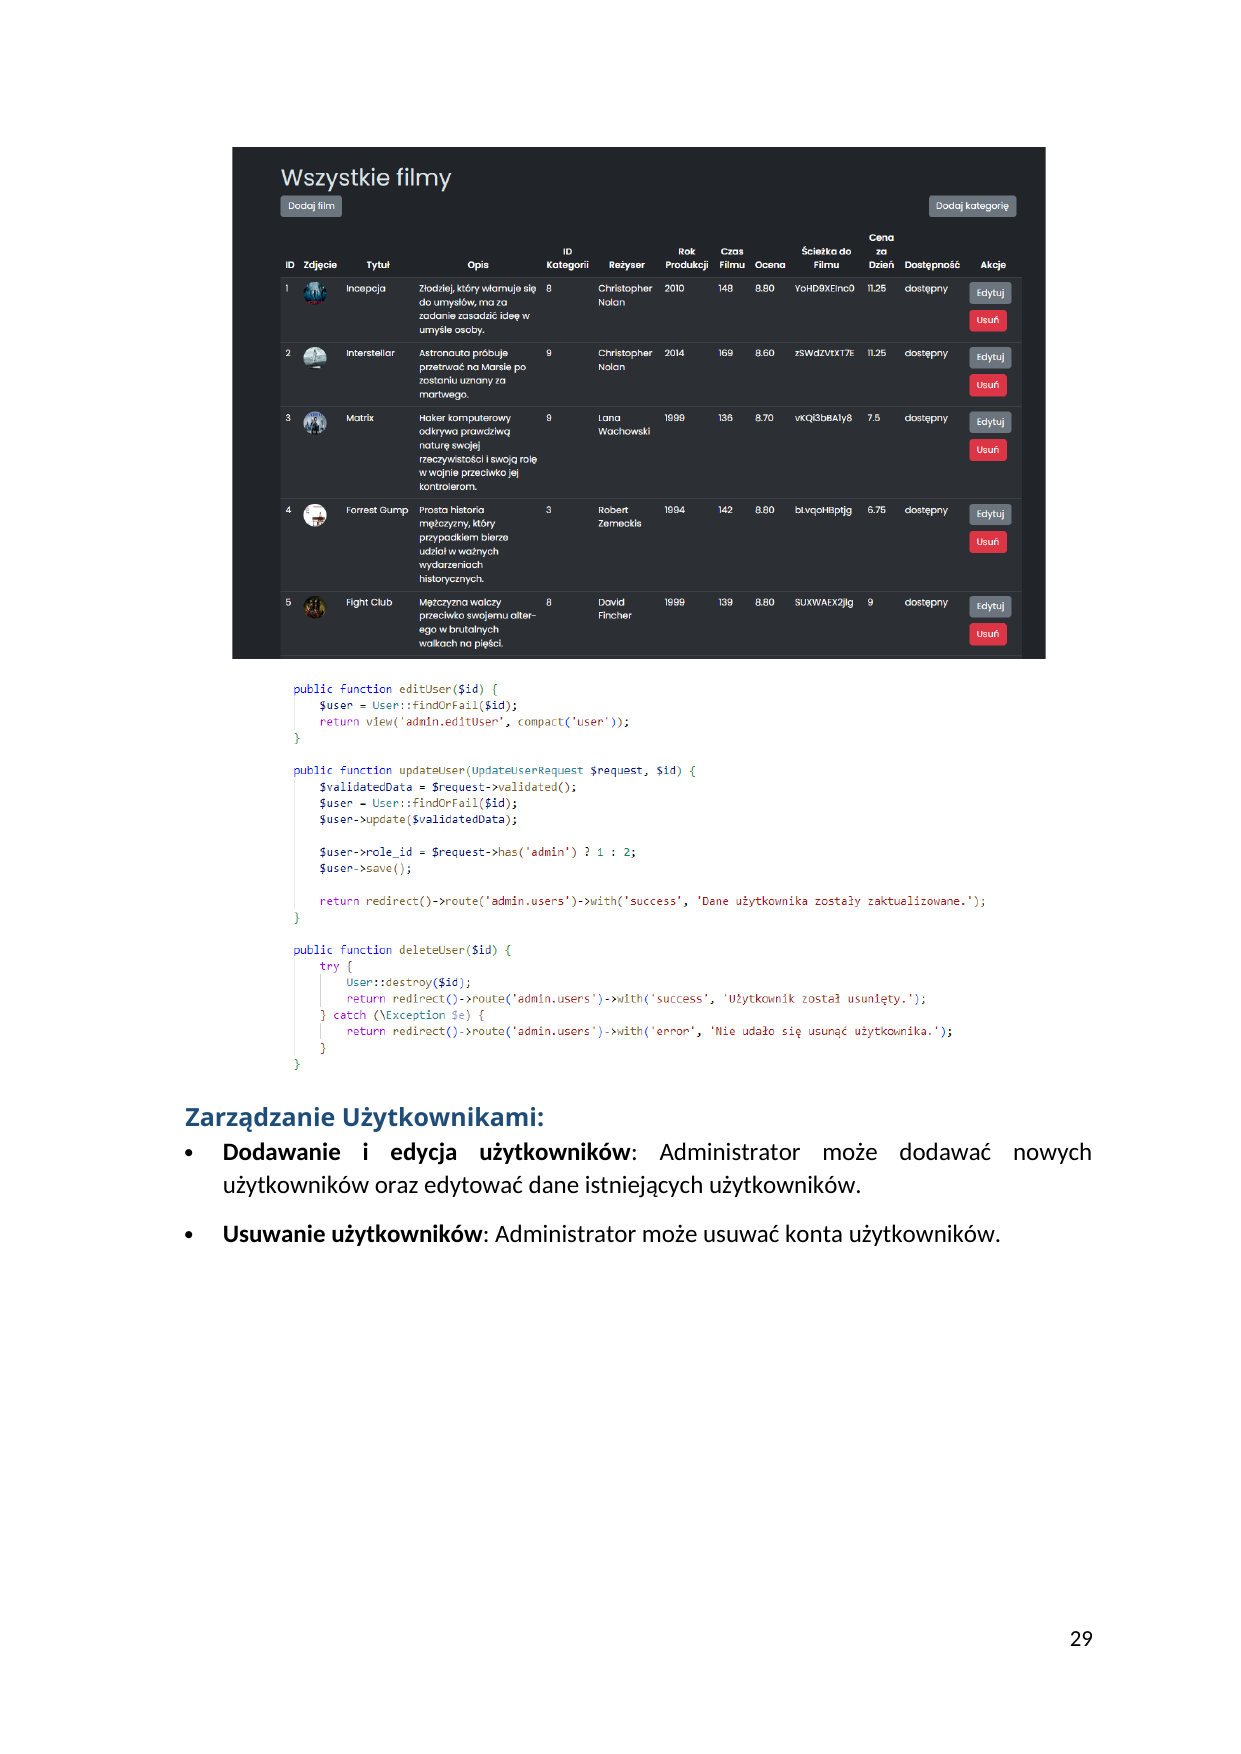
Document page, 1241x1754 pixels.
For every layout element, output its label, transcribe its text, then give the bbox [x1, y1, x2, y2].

list Usuwanie użytkowników: Administrator może usuwać konta użytkowników. [185, 1219, 1093, 1249]
list Dodawanie i edycja użytkowników: Administrator może dodawać nowych użytkowników oraz edytować dane istniejących użytkowników. [185, 1136, 1093, 1199]
picture [271, 677, 1007, 1081]
subtitle Zarządzanie Użytkownikami: [148, 1099, 1093, 1133]
picture [232, 147, 1046, 659]
